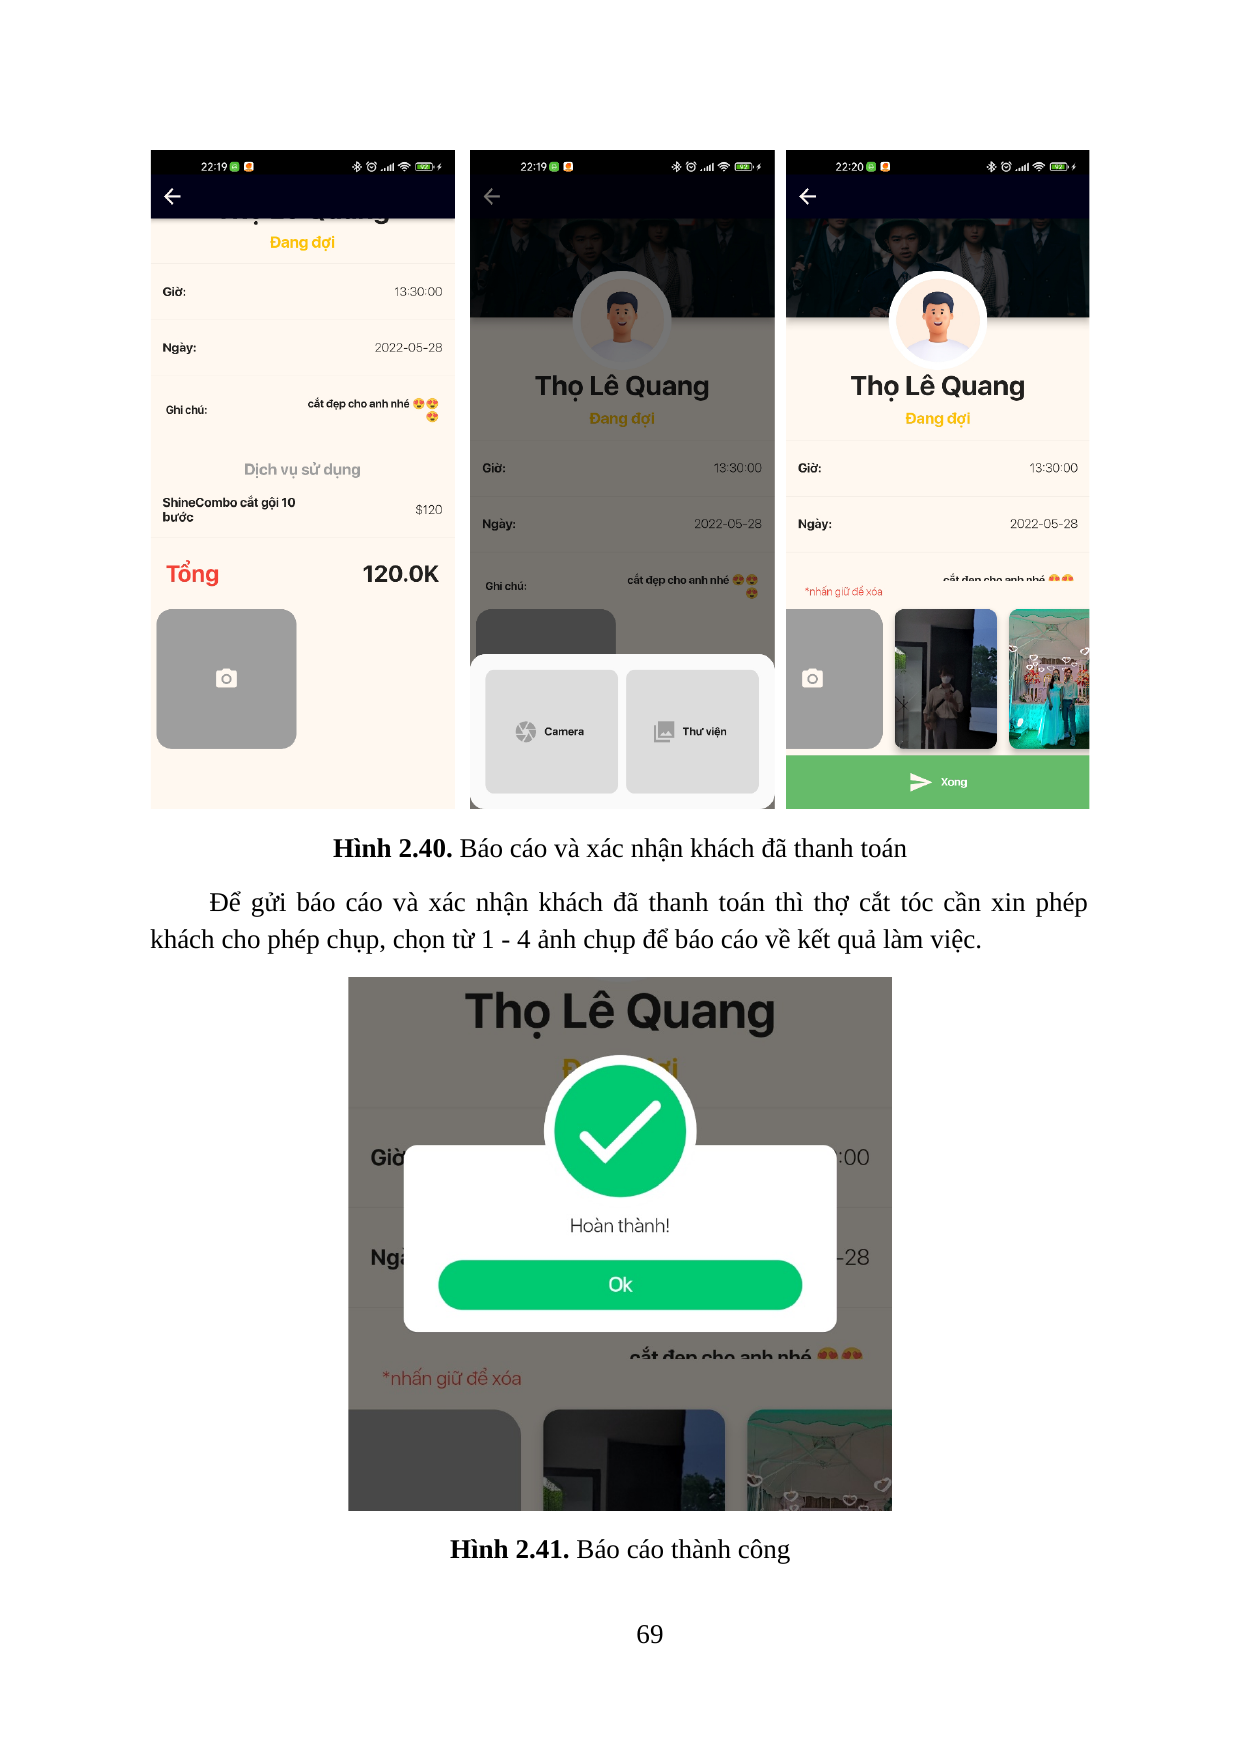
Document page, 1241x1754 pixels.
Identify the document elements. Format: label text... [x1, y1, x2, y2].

picture [150, 150, 1090, 809]
picture [348, 977, 892, 1511]
text Để gửi báo cáo và xác nhận khách đã thanh toán thì thợ cắt tóc cần xin phép khách cho phép chụp, chọn từ 1 - 4 ảnh chụp để báo cáo về kết quả làm việc. [150, 886, 1090, 954]
